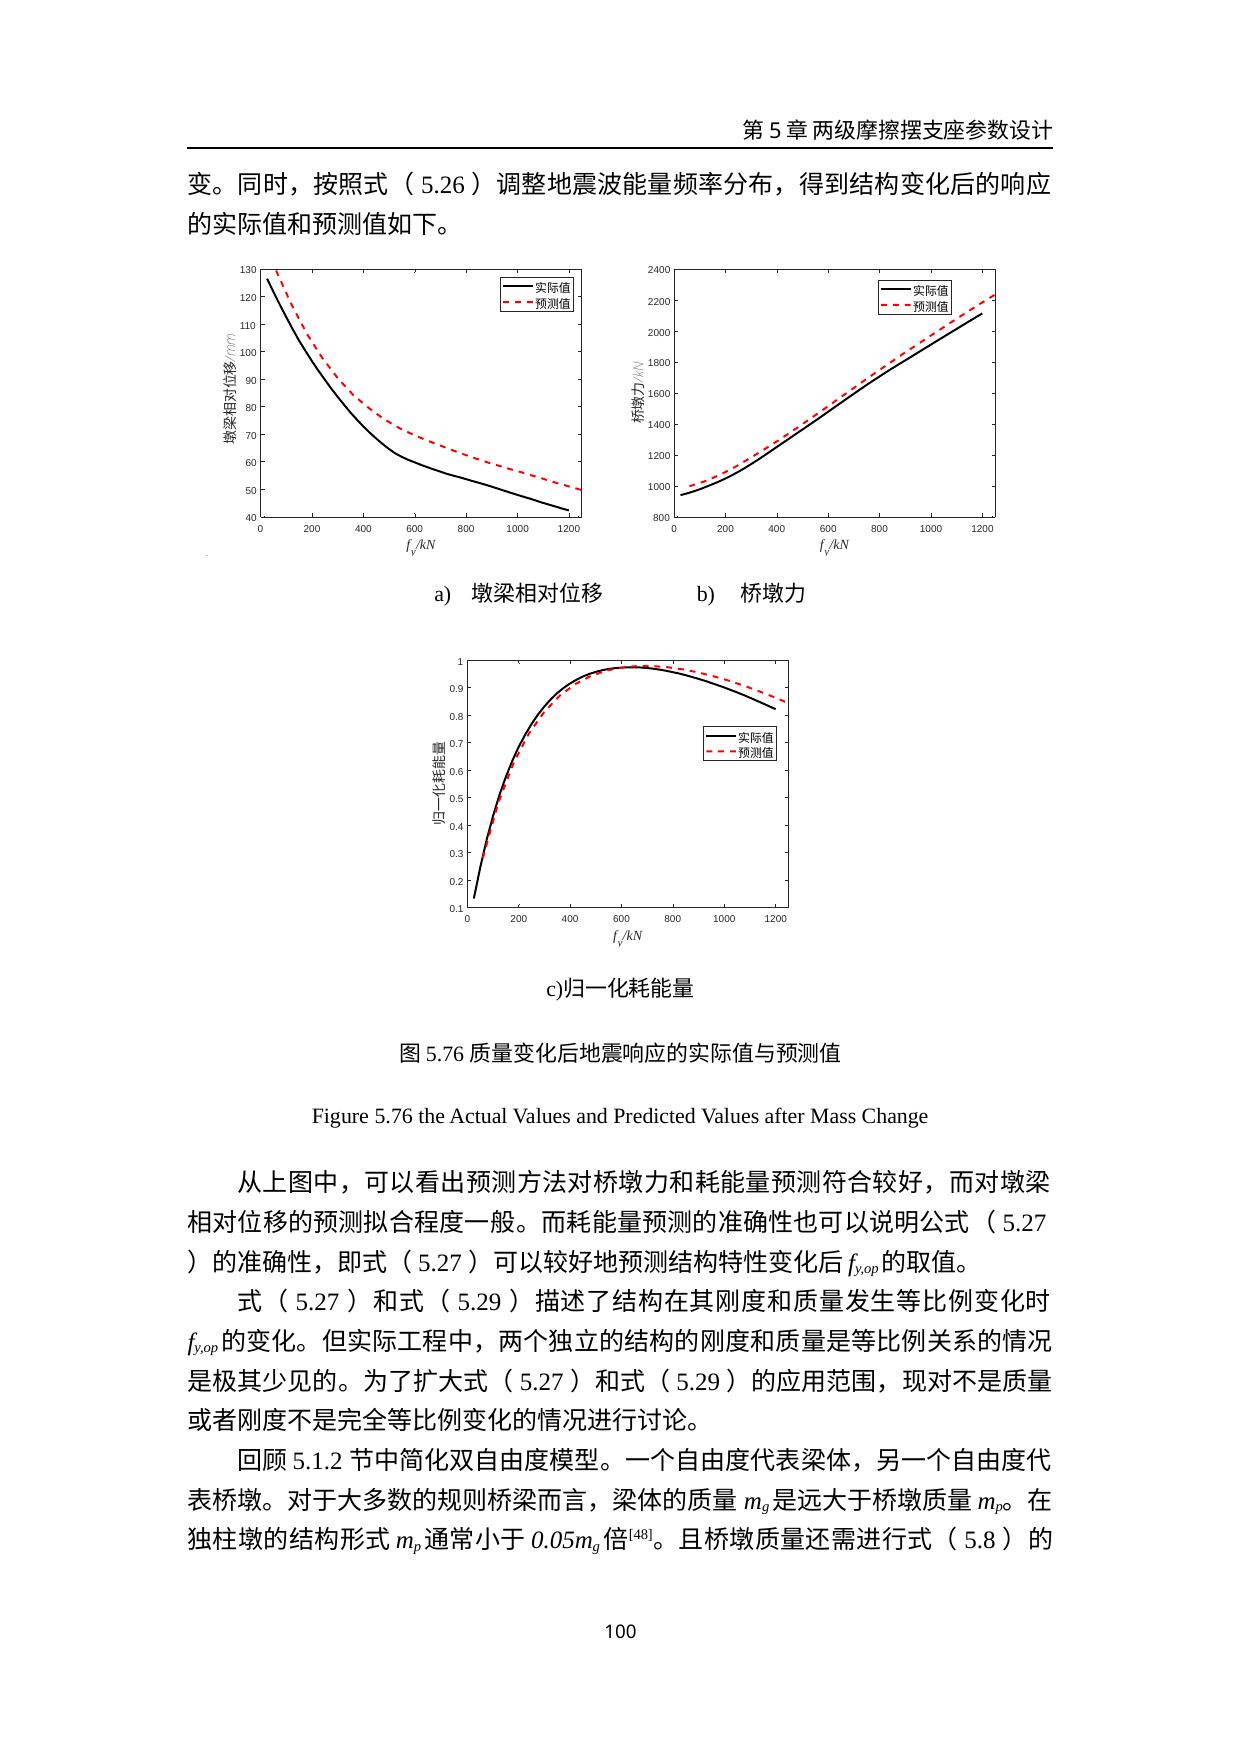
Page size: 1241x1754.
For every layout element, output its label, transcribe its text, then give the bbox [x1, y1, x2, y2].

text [187, 1439, 1053, 1558]
text c)归一化耗能量 [187, 967, 1053, 1007]
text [187, 163, 1053, 242]
list 墩梁相对位移 b) 桥墩力 [187, 572, 1053, 612]
